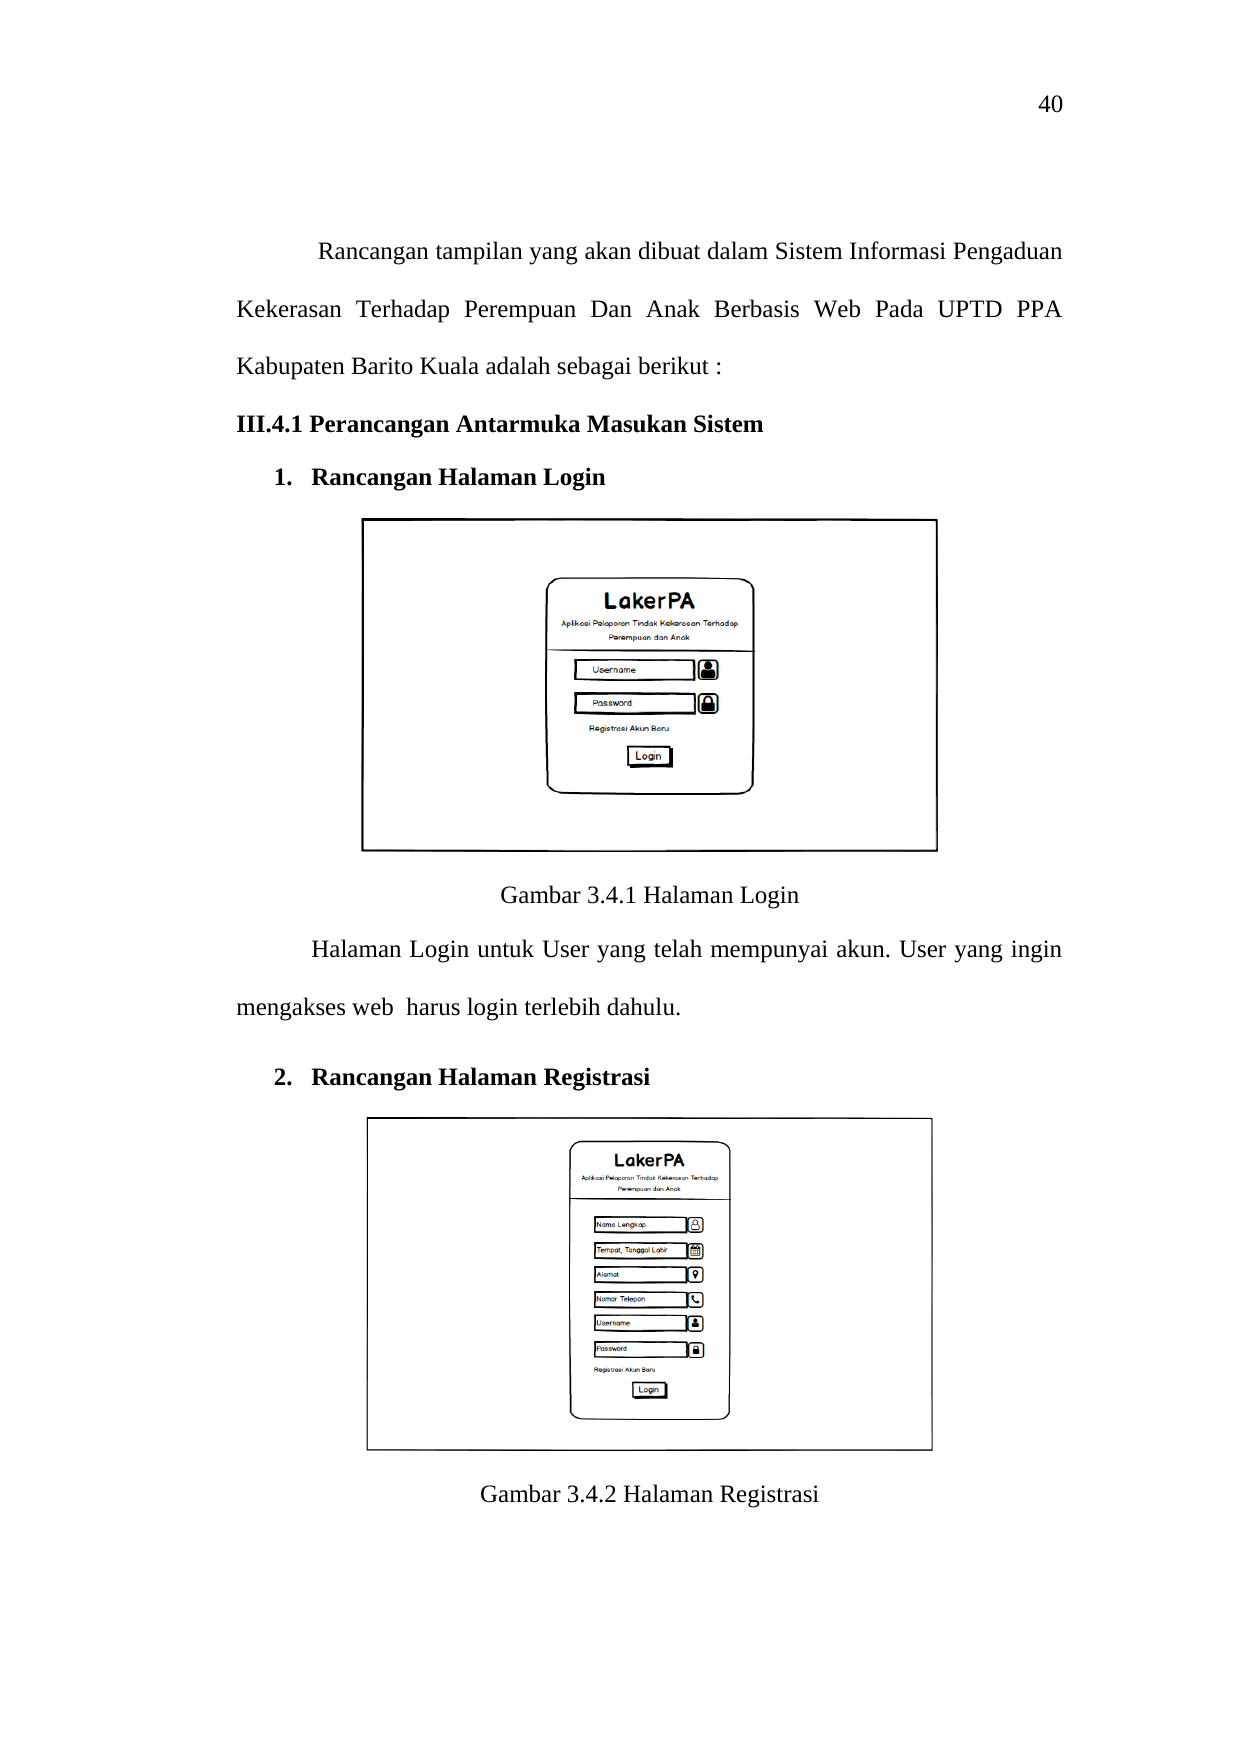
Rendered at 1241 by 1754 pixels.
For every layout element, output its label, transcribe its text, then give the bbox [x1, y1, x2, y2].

text Halaman Login untuk User yang telah mempunyai akun. User yang ingin mengakses web harus login terlebih dahulu. [236, 934, 1063, 1021]
list Rancangan Halaman Login [274, 462, 1063, 491]
picture [366, 1117, 933, 1451]
picture [361, 518, 938, 852]
list Rancangan Halaman Registrasi [274, 1062, 1063, 1091]
text Rancangan tampilan yang akan dibuat dalam Sistem Informasi Pengaduan Kekerasan Terhadap Perempuan Dan Anak Berbasis Web Pada UPTD PPA Kabupaten Barito Kuala adalah sebagai berikut : [236, 236, 1063, 380]
text Gambar 3.4.1 Halaman Login [236, 881, 1063, 909]
subtitle Perancangan Antarmuka Masukan Sistem [236, 409, 1063, 437]
text Gambar 3.4.2 Halaman Registrasi [236, 1479, 1063, 1508]
